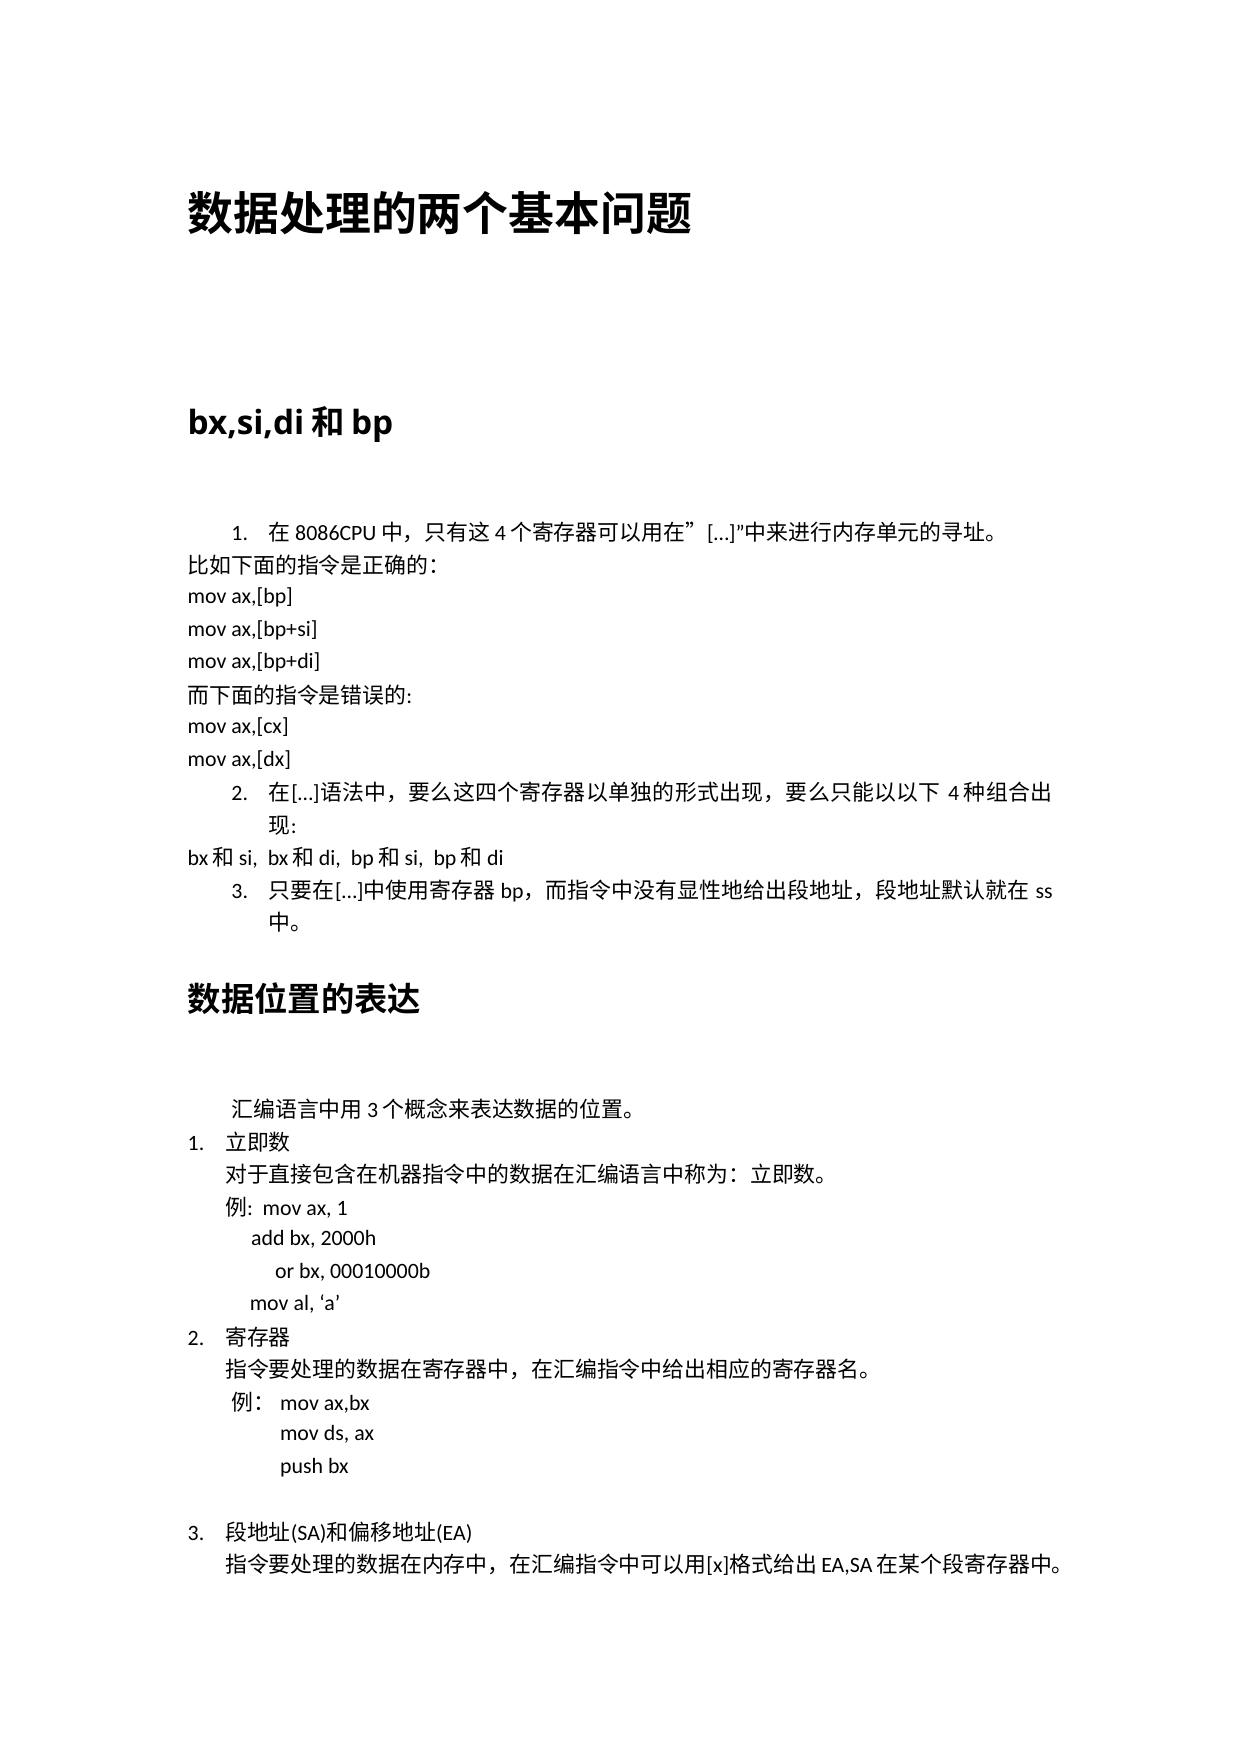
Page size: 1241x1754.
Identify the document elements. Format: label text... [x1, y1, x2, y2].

text 汇编语言中用3个概念来表达数据的位置。 [187, 1092, 1053, 1124]
list mov al, ‘a’ [225, 1287, 1053, 1319]
list 立即数 [187, 1124, 1053, 1157]
list 指令要处理的数据在寄存器中，在汇编指令中给出相应的寄存器名。 [225, 1352, 1053, 1384]
subtitle bx,si,di和bp [187, 387, 1053, 452]
list add bx, 2000h [225, 1222, 1053, 1254]
text mov ax,[bp+di] [187, 645, 1053, 677]
list or bx, 00010000b [225, 1254, 1053, 1287]
text 比如下面的指令是正确的： [187, 547, 1053, 580]
list 寄存器 [187, 1319, 1053, 1352]
subtitle 数据处理的两个基本问题 [187, 162, 1053, 259]
text push bx [187, 1449, 1053, 1482]
list 段地址(SA)和偏移地址(EA) [187, 1514, 1053, 1547]
text mov ax,[bp+si] [187, 612, 1053, 645]
text mov ax,[cx] [187, 710, 1053, 742]
text mov ax,[bp] [187, 580, 1053, 612]
list 例: mov ax, 1 [225, 1189, 1053, 1222]
subtitle 数据位置的表达 [187, 964, 1053, 1029]
text mov ds, ax [187, 1417, 1053, 1449]
text bx和si, bx和di, bp和si, bp和di [187, 840, 1053, 872]
text 指令要处理的数据在内存中，在汇编指令中可以用[x]格式给出EA,SA在某个段寄存器中。 [225, 1547, 1053, 1579]
text 而下面的指令是错误的: [187, 677, 1053, 710]
list 对于直接包含在机器指令中的数据在汇编语言中称为：立即数。 [225, 1157, 1053, 1189]
text 例： mov ax,bx [187, 1384, 1053, 1417]
list 在[…]语法中，要么这四个寄存器以单独的形式出现，要么只能以以下4种组合出现: [231, 775, 1053, 840]
list 在8086CPU中，只有这4个寄存器可以用在”[…]”中来进行内存单元的寻址。 [231, 515, 1053, 547]
list 只要在[…]中使用寄存器bp，而指令中没有显性地给出段地址，段地址默认就在ss中。 [231, 872, 1053, 937]
text mov ax,[dx] [187, 742, 1053, 775]
